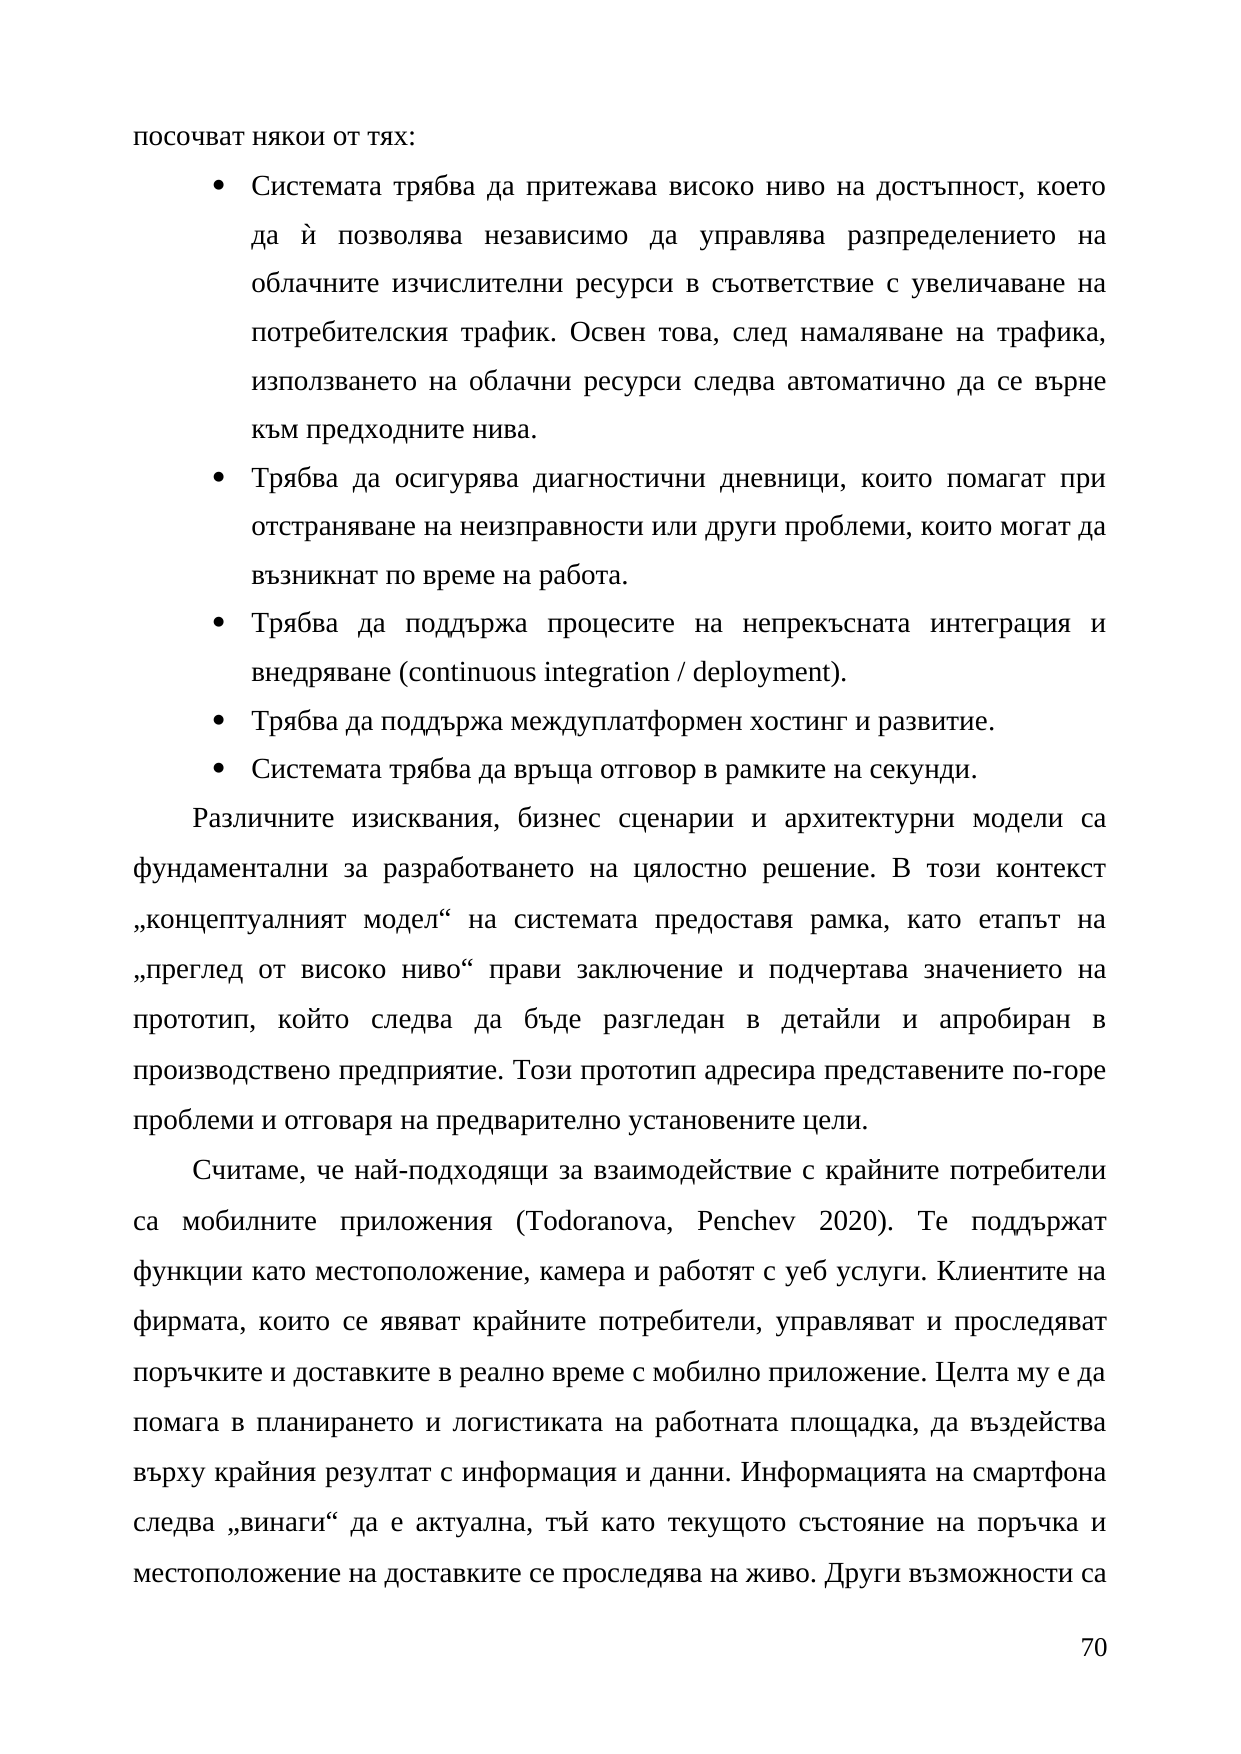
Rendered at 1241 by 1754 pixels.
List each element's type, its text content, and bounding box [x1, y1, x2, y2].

text Различните изисквания, бизнес сценарии и архитектурни модели са фундаментални за разработването на цялостно решение. В този контекст „концептуалният модел“ на системата предоставя рамка, като етапът на „преглед от високо ниво“ прави заключение и подчертава значението на прототип, който следва да бъде разгледан в детайли и апробиран в производствено предприятие. Този прототип адресира представените по-горе проблеми и отговаря на предварително установените цели. [133, 800, 1107, 1136]
list Системата трябва да връща отговор в рамките на секунди. [213, 751, 1107, 785]
list Трябва да поддържа процесите на непрекъсната интеграция и внедряване (continuous integration / deployment). [213, 606, 1107, 688]
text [133, 1152, 1107, 1588]
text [133, 118, 1107, 152]
list Трябва да поддържа междуплатформен хостинг и развитие. [213, 703, 1107, 736]
list Системата трябва да притежава високо ниво на достъпност, което да ѝ позволява независимо да управлява разпределението на облачните изчислителни ресурси в съответствие с увеличаване на потребителския трафик. Освен това, след намаляване на трафика, използването на облачни ресурси следва автоматично да се върне към предходните нива. [213, 168, 1107, 445]
list Трябва да осигурява диагностични дневници, които помагат при отстраняване на неизправности или други проблеми, които могат да възникнат по време на работа. [213, 460, 1107, 591]
